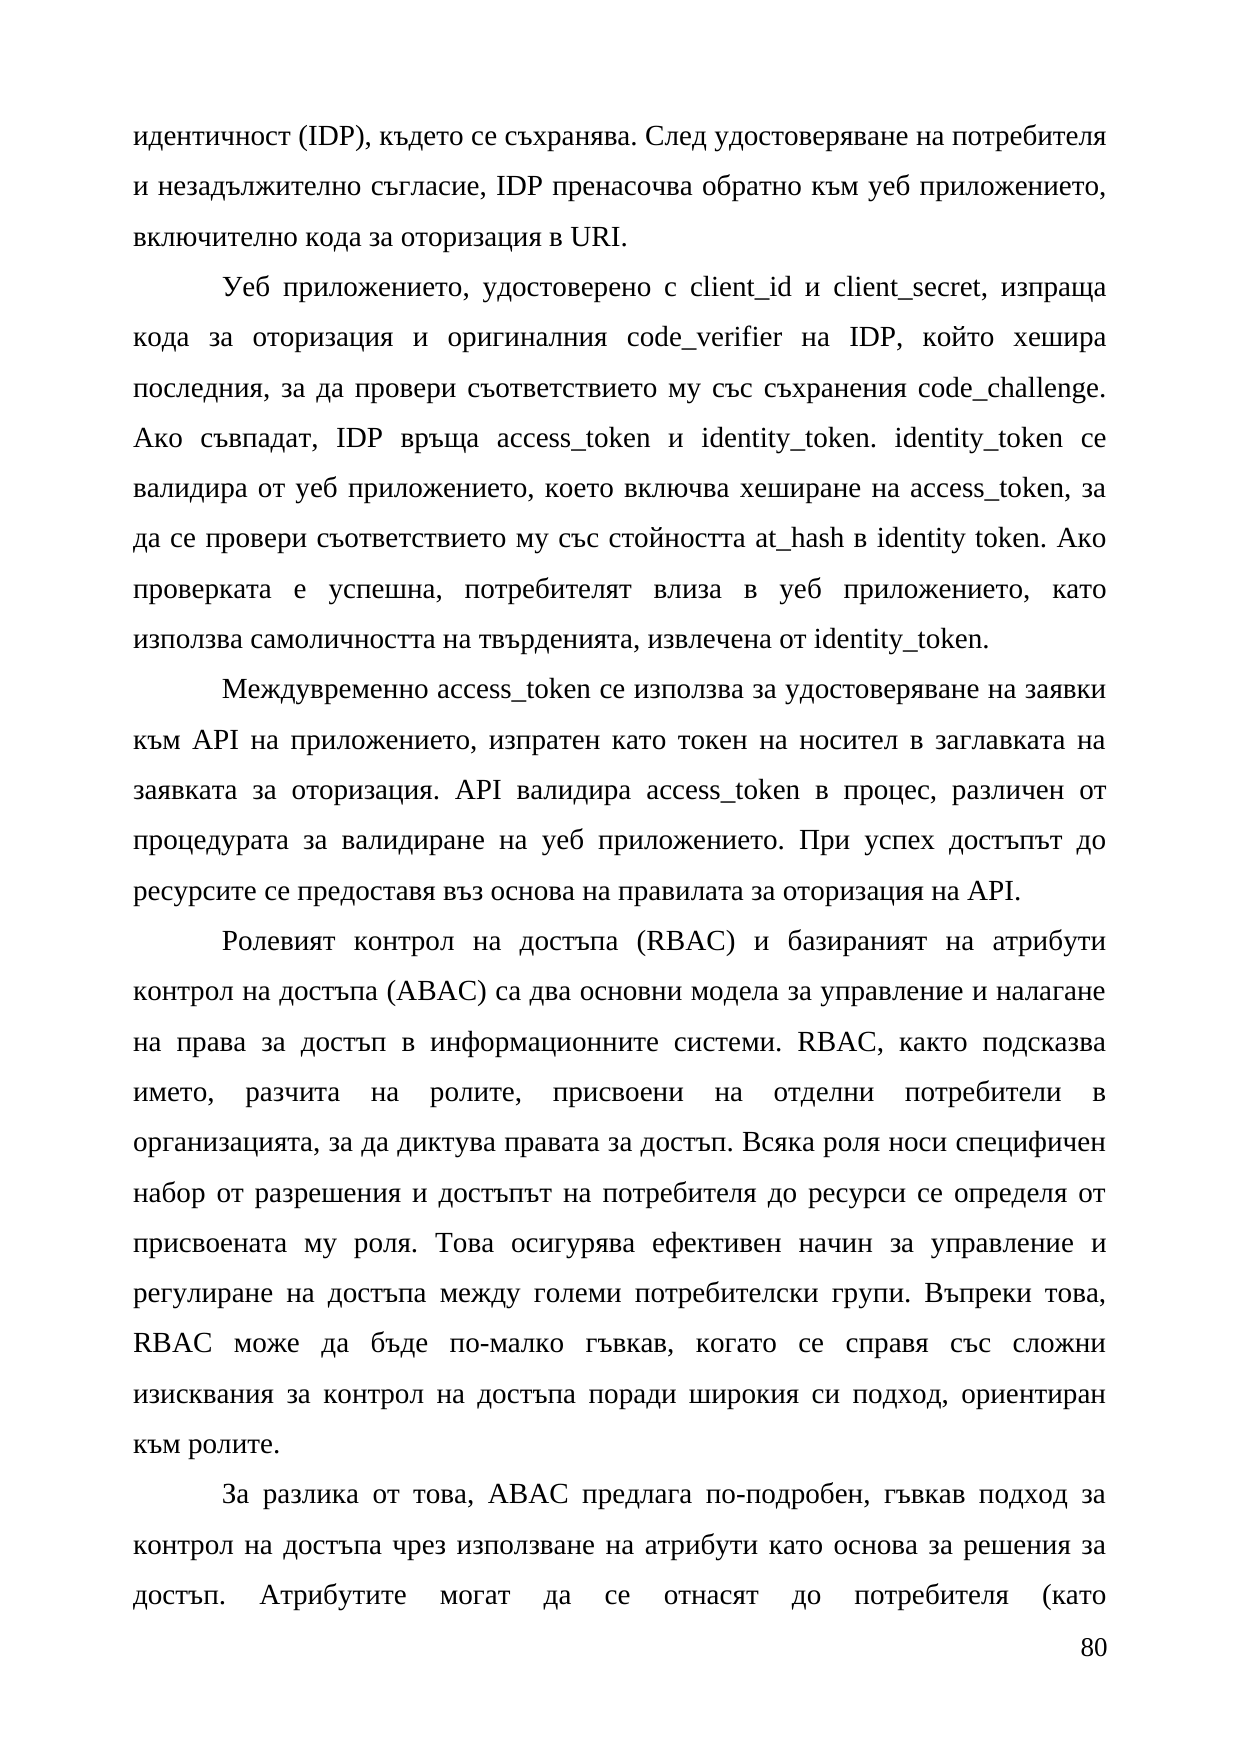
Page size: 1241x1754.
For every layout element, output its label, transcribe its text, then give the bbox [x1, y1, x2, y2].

text Уеб приложението, удостоверено с client_id и client_secret, изпраща кода за оторизация и оригиналния code_verifier на IDP, който хешира последния, за да провери съответствието му със съхранения code_challenge. Ако съвпадат, IDP връща access_token и identity_token. identity_token се валидира от уеб приложението, което включва хеширане на access_token, за да се провери съответствието му със стойността at_hash в identity token. Ако проверката е успешна, потребителят влиза в уеб приложението, като използва самоличността на твърденията, извлечена от identity_token. [133, 269, 1107, 655]
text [133, 118, 1107, 252]
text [133, 1477, 1107, 1611]
text Ролевият контрол на достъпа (RBAC) и базираният на атрибути контрол на достъпа (ABAC) са два основни модела за управление и налагане на права за достъп в информационните системи. RBAC, както подсказва името, разчита на ролите, присвоени на отделни потребители в организацията, за да диктува правата за достъп. Всяка роля носи специфичен набор от разрешения и достъпът на потребителя до ресурси се определя от присвоената му роля. Това осигурява ефективен начин за управление и регулиране на достъпа между големи потребителски групи. Въпреки това, RBAC може да бъде по-малко гъвкав, когато се справя със сложни изисквания за контрол на достъпа поради широкия си подход, ориентиран към ролите. [133, 923, 1107, 1460]
text Междувременно access_token се използва за удостоверяване на заявки към API на приложението, изпратен като токен на носител в заглавката на заявката за оторизация. API валидира access_token в процес, различен от процедурата за валидиране на уеб приложението. При успех достъпът до ресурсите се предоставя въз основа на правилата за оторизация на API. [133, 672, 1107, 906]
